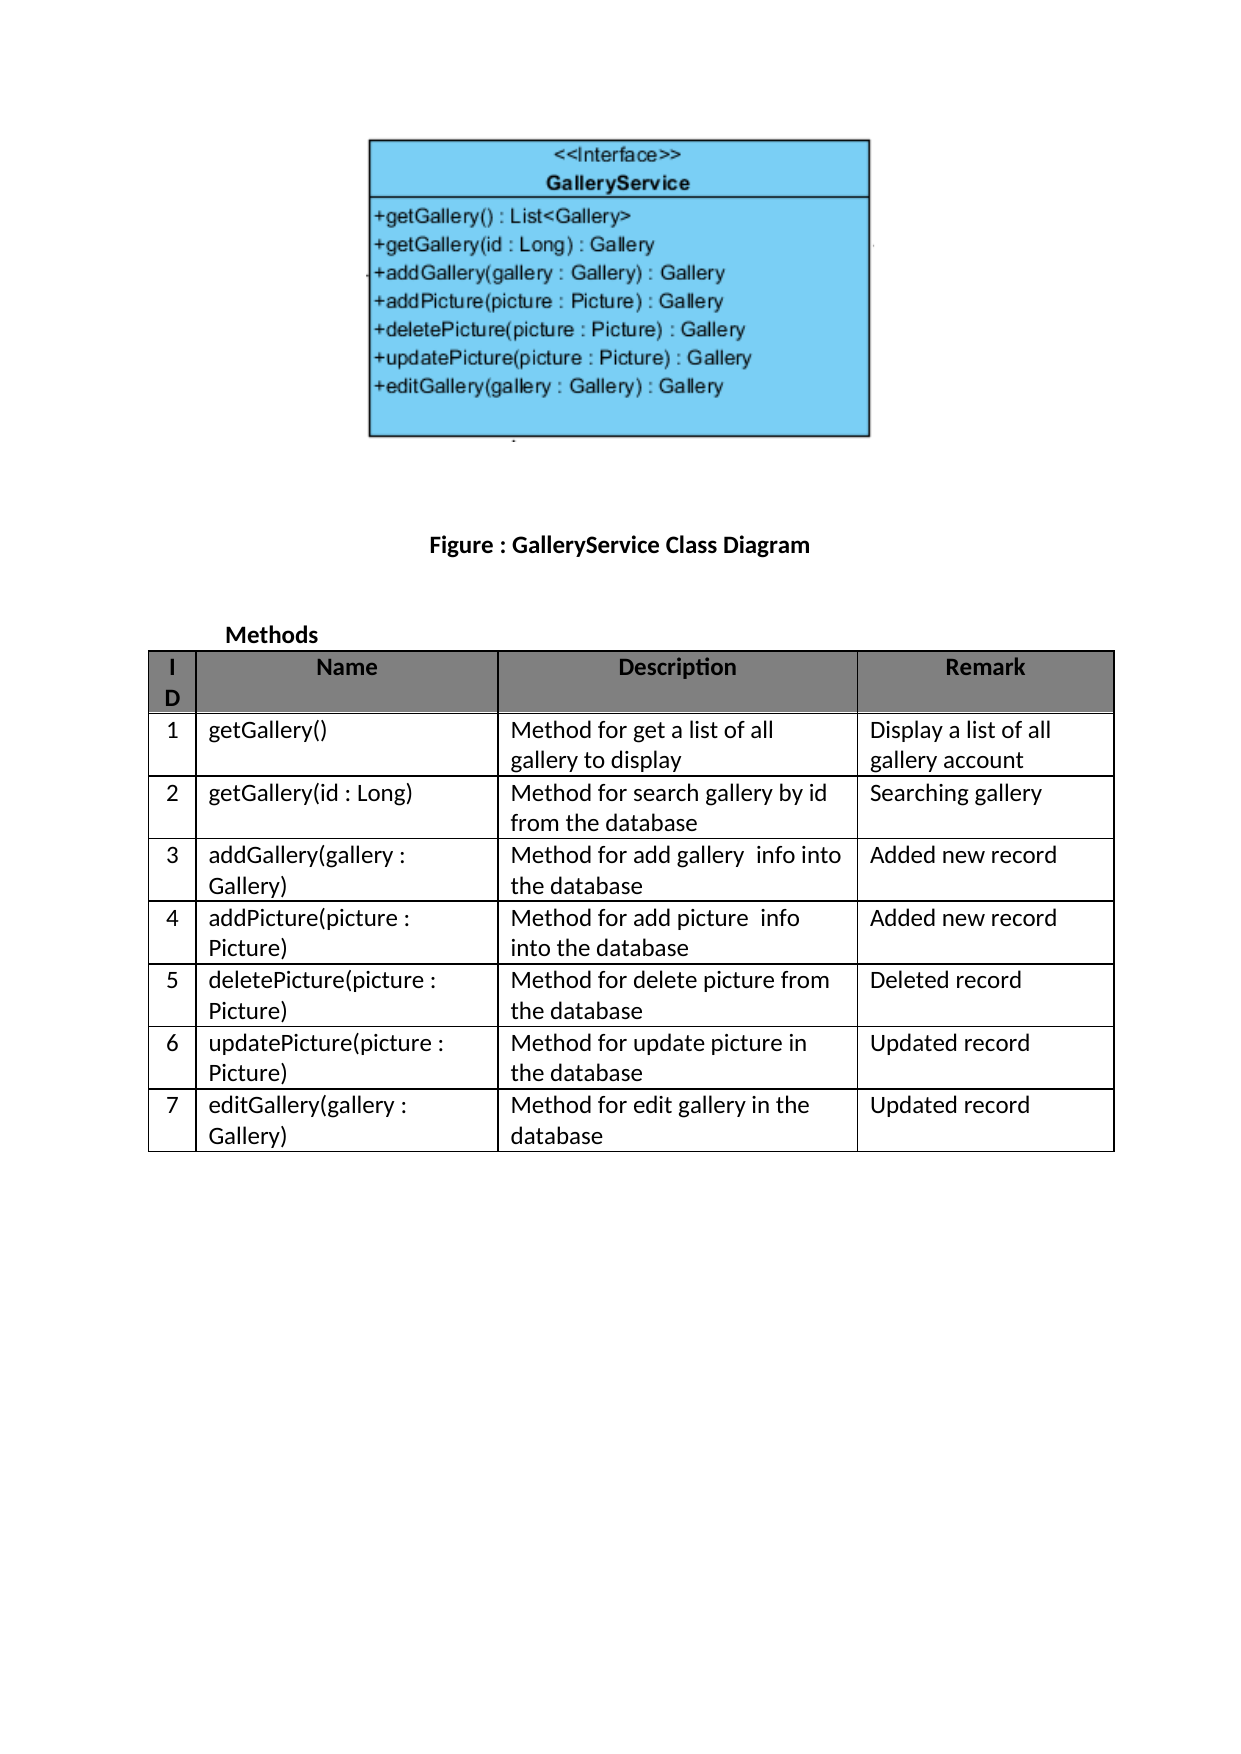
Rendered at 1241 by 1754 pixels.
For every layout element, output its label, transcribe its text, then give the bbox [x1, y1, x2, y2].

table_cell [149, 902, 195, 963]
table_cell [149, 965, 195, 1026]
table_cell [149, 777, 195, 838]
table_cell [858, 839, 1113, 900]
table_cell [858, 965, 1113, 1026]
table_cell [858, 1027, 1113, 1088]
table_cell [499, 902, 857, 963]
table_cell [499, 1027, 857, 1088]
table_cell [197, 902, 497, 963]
picture [366, 132, 875, 442]
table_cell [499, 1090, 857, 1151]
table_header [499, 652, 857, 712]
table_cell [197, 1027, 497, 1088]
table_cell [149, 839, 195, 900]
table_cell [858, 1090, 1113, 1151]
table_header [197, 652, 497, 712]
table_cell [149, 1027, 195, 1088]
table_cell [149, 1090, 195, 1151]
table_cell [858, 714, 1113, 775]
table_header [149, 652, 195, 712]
text Figure : GalleryService Class Diagram [150, 529, 1090, 560]
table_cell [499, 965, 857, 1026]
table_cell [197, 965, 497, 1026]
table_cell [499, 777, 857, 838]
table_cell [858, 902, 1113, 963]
text Methods [150, 619, 1090, 650]
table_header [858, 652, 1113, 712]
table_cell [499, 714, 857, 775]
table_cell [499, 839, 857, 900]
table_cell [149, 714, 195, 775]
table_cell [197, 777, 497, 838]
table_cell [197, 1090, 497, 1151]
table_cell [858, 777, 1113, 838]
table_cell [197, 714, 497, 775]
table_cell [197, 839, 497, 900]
